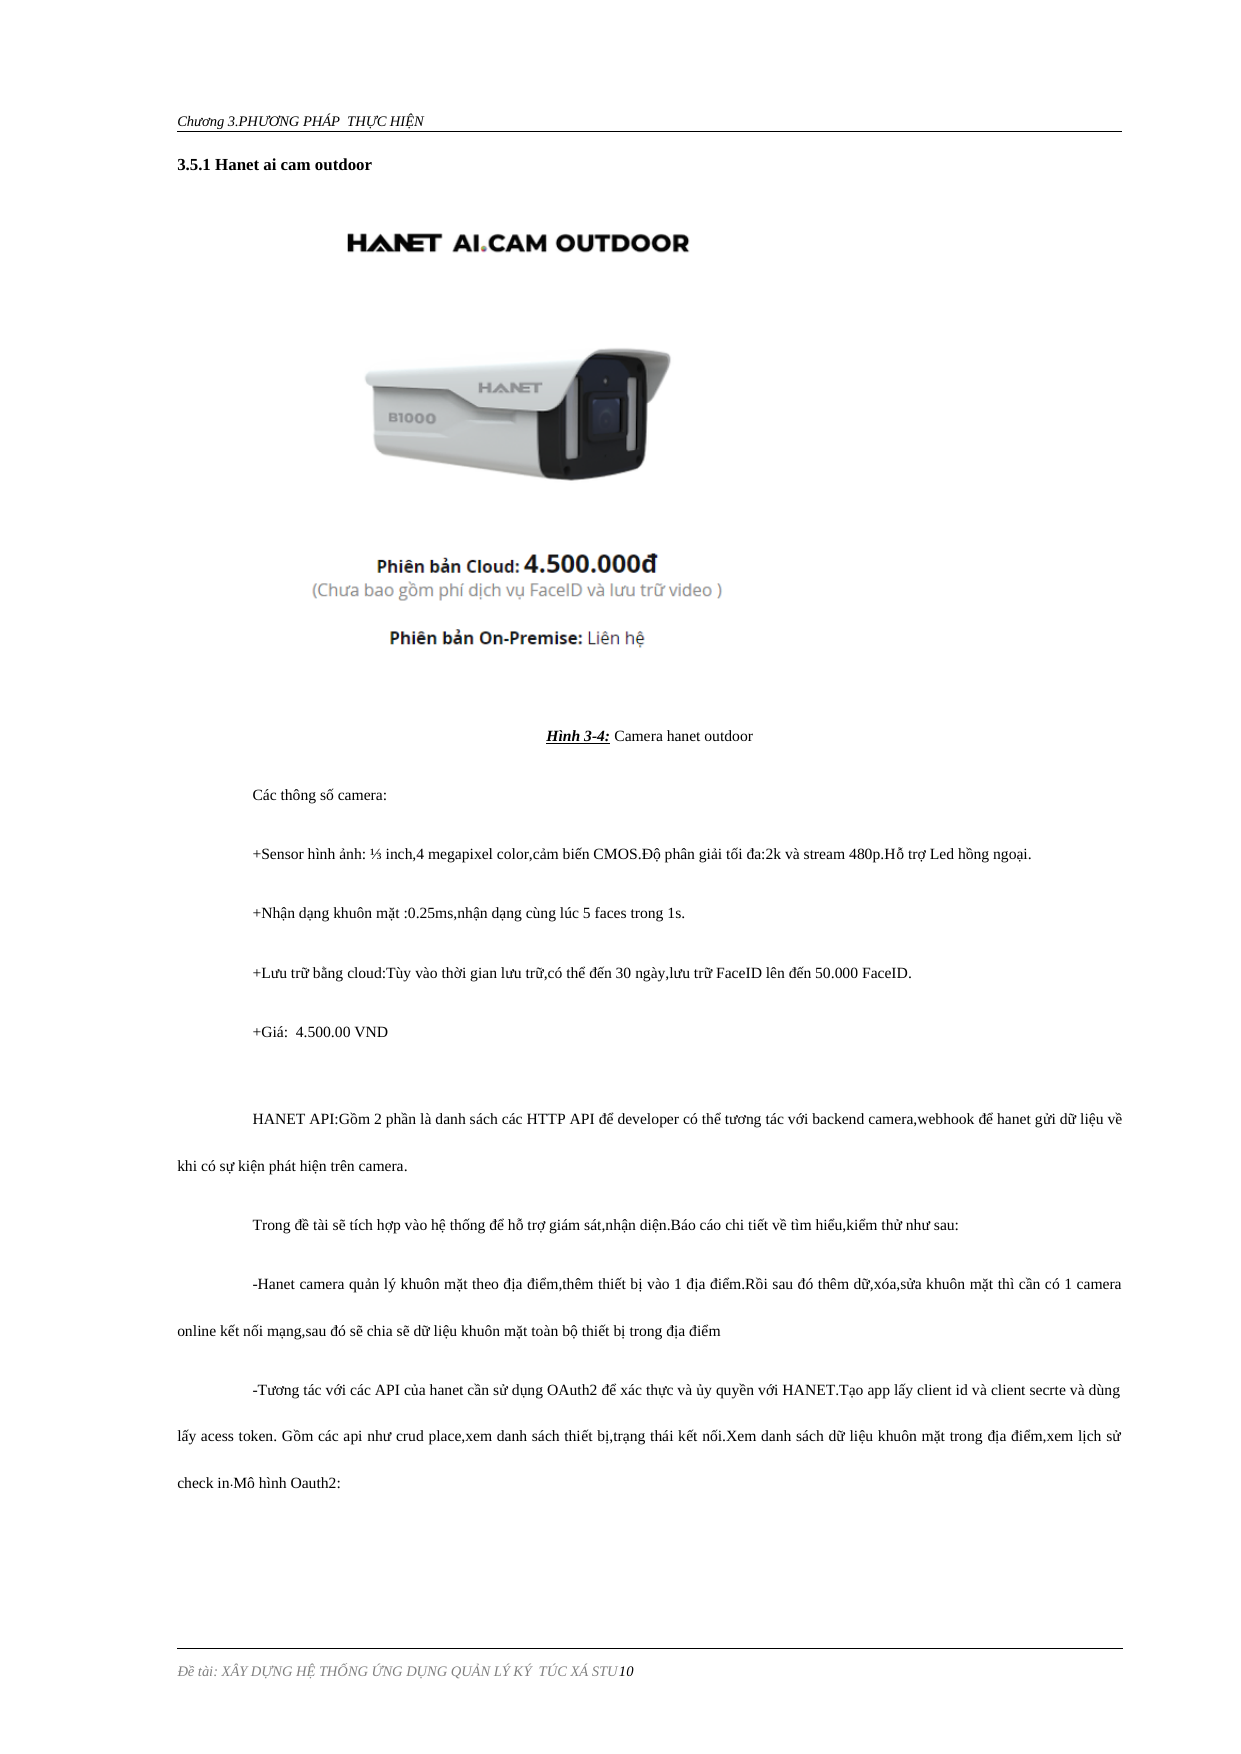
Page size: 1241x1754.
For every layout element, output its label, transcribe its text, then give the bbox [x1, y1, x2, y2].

text +Sensor hình ảnh: ⅓ inch,4 megapixel color,cảm biến CMOS.Độ phân giải tối đa:2k và stream 480p.Hỗ trợ Led hồng ngoại. [177, 832, 1122, 863]
picture [177, 199, 796, 687]
text -Hanet camera quản lý khuôn mặt theo địa điểm,thêm thiết bị vào 1 địa điểm.Rồi sau đó thêm dữ,xóa,sửa khuôn mặt thì cần có 1 camera online kết nối mạng,sau đó sẽ chia sẽ dữ liệu khuôn mặt toàn bộ thiết bị trong địa điểm [177, 1262, 1122, 1339]
text Hình 3-4: Camera hanet outdoor [177, 713, 1122, 745]
subtitle 3.5.1 Hanet ai cam outdoor [177, 132, 1122, 174]
text +Giá: 4.500.00 VND [177, 1009, 1122, 1041]
text -Tương tác với các API của hanet cần sử dụng OAuth2 để xác thực và ủy quyền với HANET.Tạo app lấy client id và client secrte và dùng lấy acess token. Gồm các api như crud place,xem danh sách thiết bị,trạng thái kết nối.Xem danh sách dữ liệu khuôn mặt trong địa điểm,xem lịch sử check in.Mô hình Oauth2: [177, 1367, 1122, 1492]
text Trong đề tài sẽ tích hợp vào hệ thống để hỗ trợ giám sát,nhận diện.Báo cáo chi tiết về tìm hiểu,kiểm thử như sau: [177, 1202, 1122, 1233]
text Các thông số camera: [177, 773, 1122, 804]
text +Lưu trữ bằng cloud:Tùy vào thời gian lưu trữ,có thể đến 30 ngày,lưu trữ FaceID lên đến 50.000 FaceID. [177, 950, 1122, 981]
text +Nhận dạng khuôn mặt :0.25ms,nhận dạng cùng lúc 5 faces trong 1s. [177, 891, 1122, 922]
text HANET API:Gồm 2 phần là danh sách các HTTP API để developer có thể tương tác với backend camera,webhook để hanet gửi dữ liệu về khi có sự kiện phát hiện trên camera. [177, 1097, 1122, 1174]
